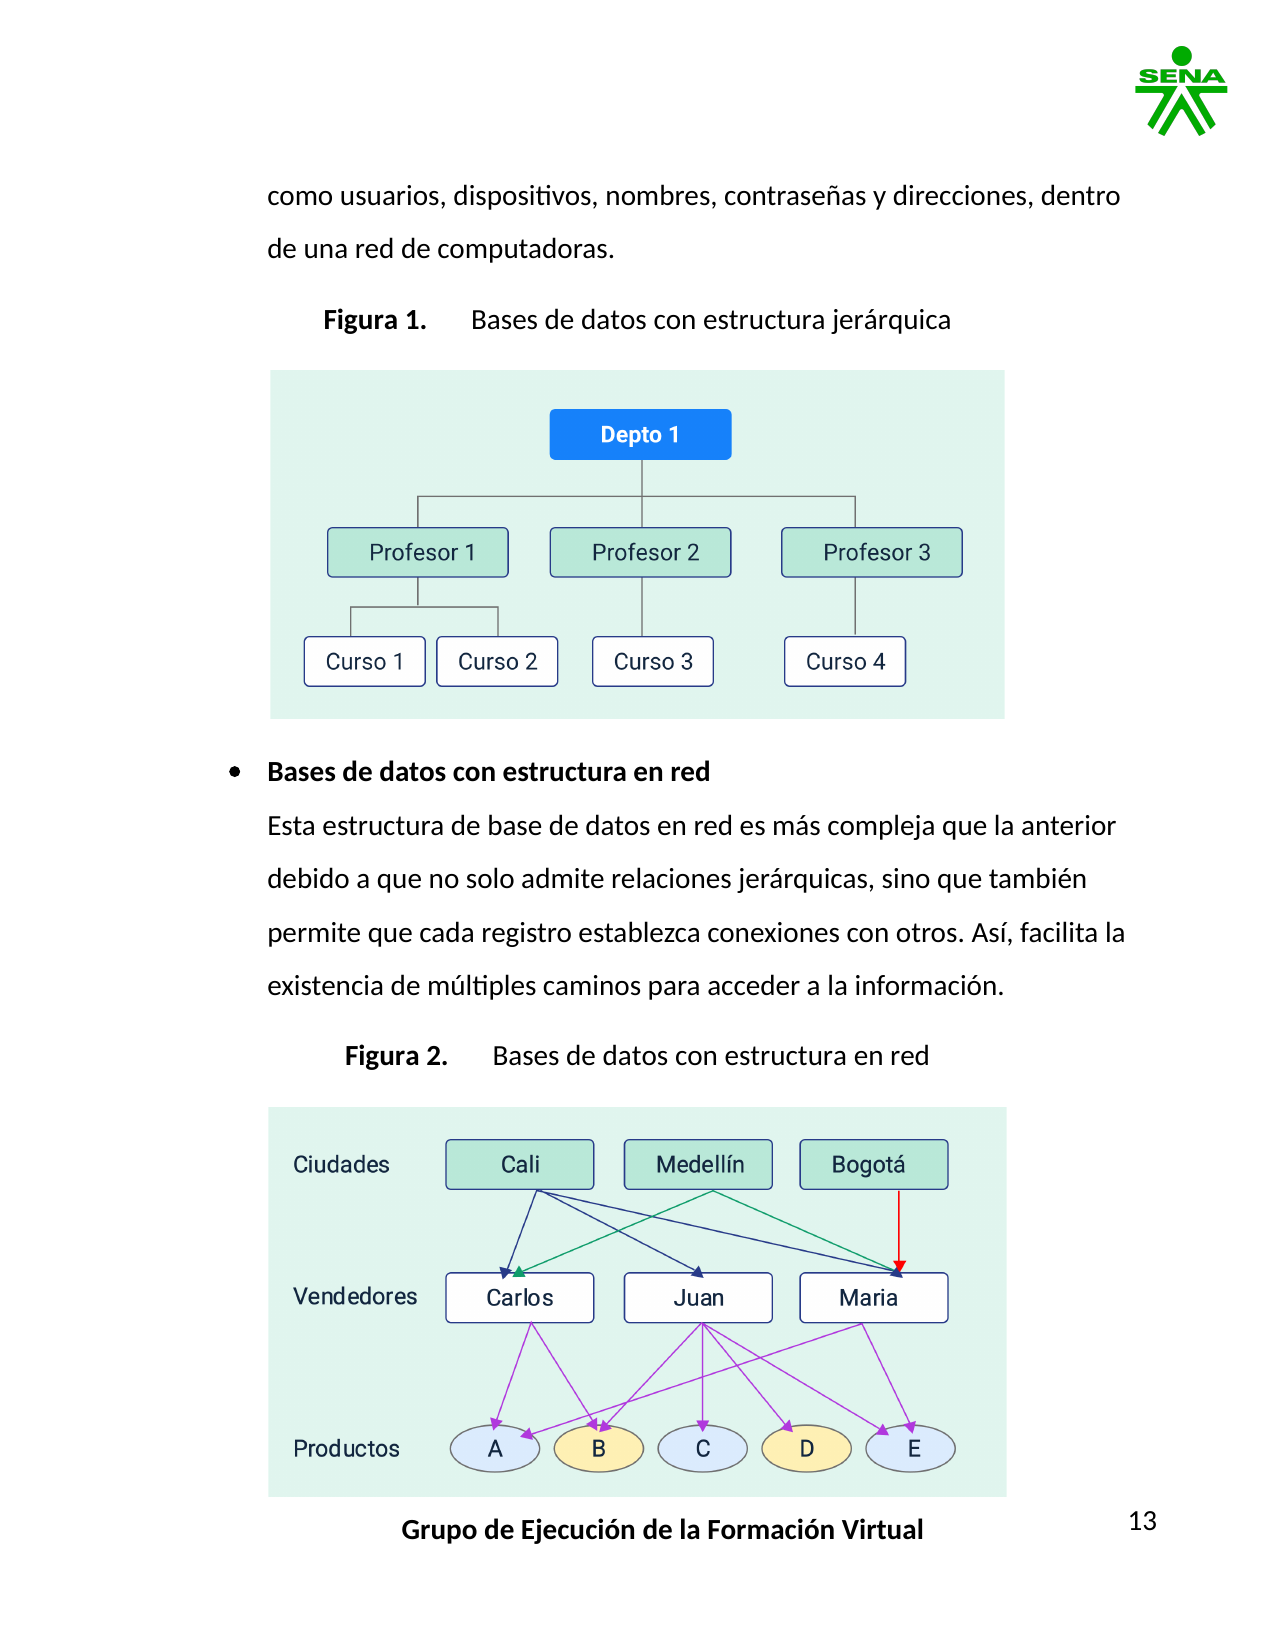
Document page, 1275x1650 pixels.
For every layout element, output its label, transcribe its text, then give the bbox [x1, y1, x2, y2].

picture [268, 1107, 1007, 1497]
picture [270, 370, 1005, 719]
text Bases de datos con estructura en red [118, 1037, 1157, 1073]
list Bases de datos con estructura en red [229, 753, 1157, 789]
list Esta estructura de base de datos en red es más compleja que la anterior debido a que no solo admite relaciones jerárquicas, sino que también permite que cada registro establezca conexiones con otros. Así, facilita la existencia de múltiples caminos para acceder a la información. [267, 807, 1157, 1003]
text Bases de datos con estructura jerárquica [118, 301, 1157, 336]
picture [1135, 46, 1228, 136]
